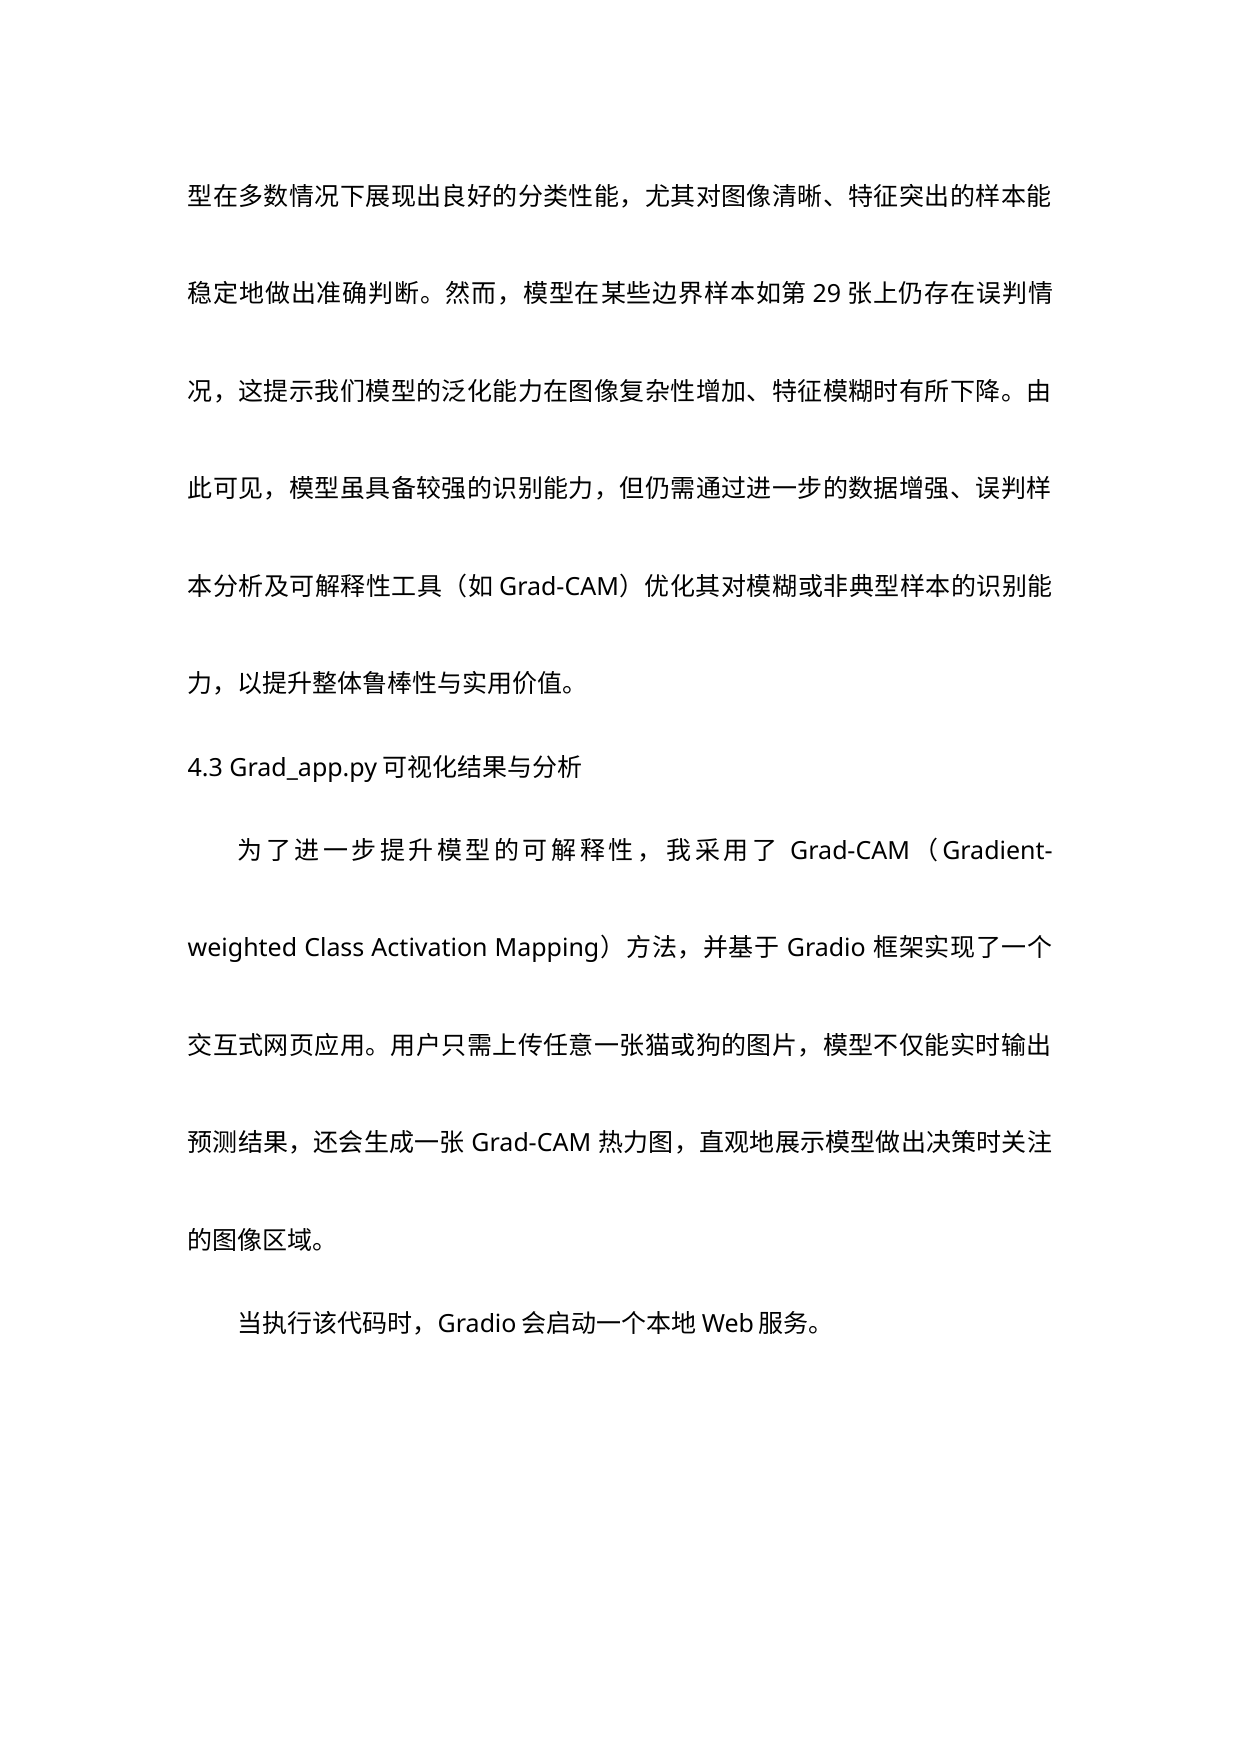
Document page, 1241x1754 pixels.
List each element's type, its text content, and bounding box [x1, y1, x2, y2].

text 4.3 Grad_app.py可视化结果与分析 [187, 733, 1053, 798]
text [187, 162, 1053, 714]
text 当执行该代码时，Gradio会启动一个本地Web服务。 [187, 1289, 1053, 1354]
text 为了进一步提升模型的可解释性，我采用了 Grad-CAM（Gradient-weighted Class Activation Mapping）方法，并基于 Gradio 框架实现了一个交互式网页应用。用户只需上传任意一张猫或狗的图片，模型不仅能实时输出预测结果，还会生成一张 Grad-CAM 热力图，直观地展示模型做出决策时关注的图像区域。 [187, 816, 1053, 1271]
